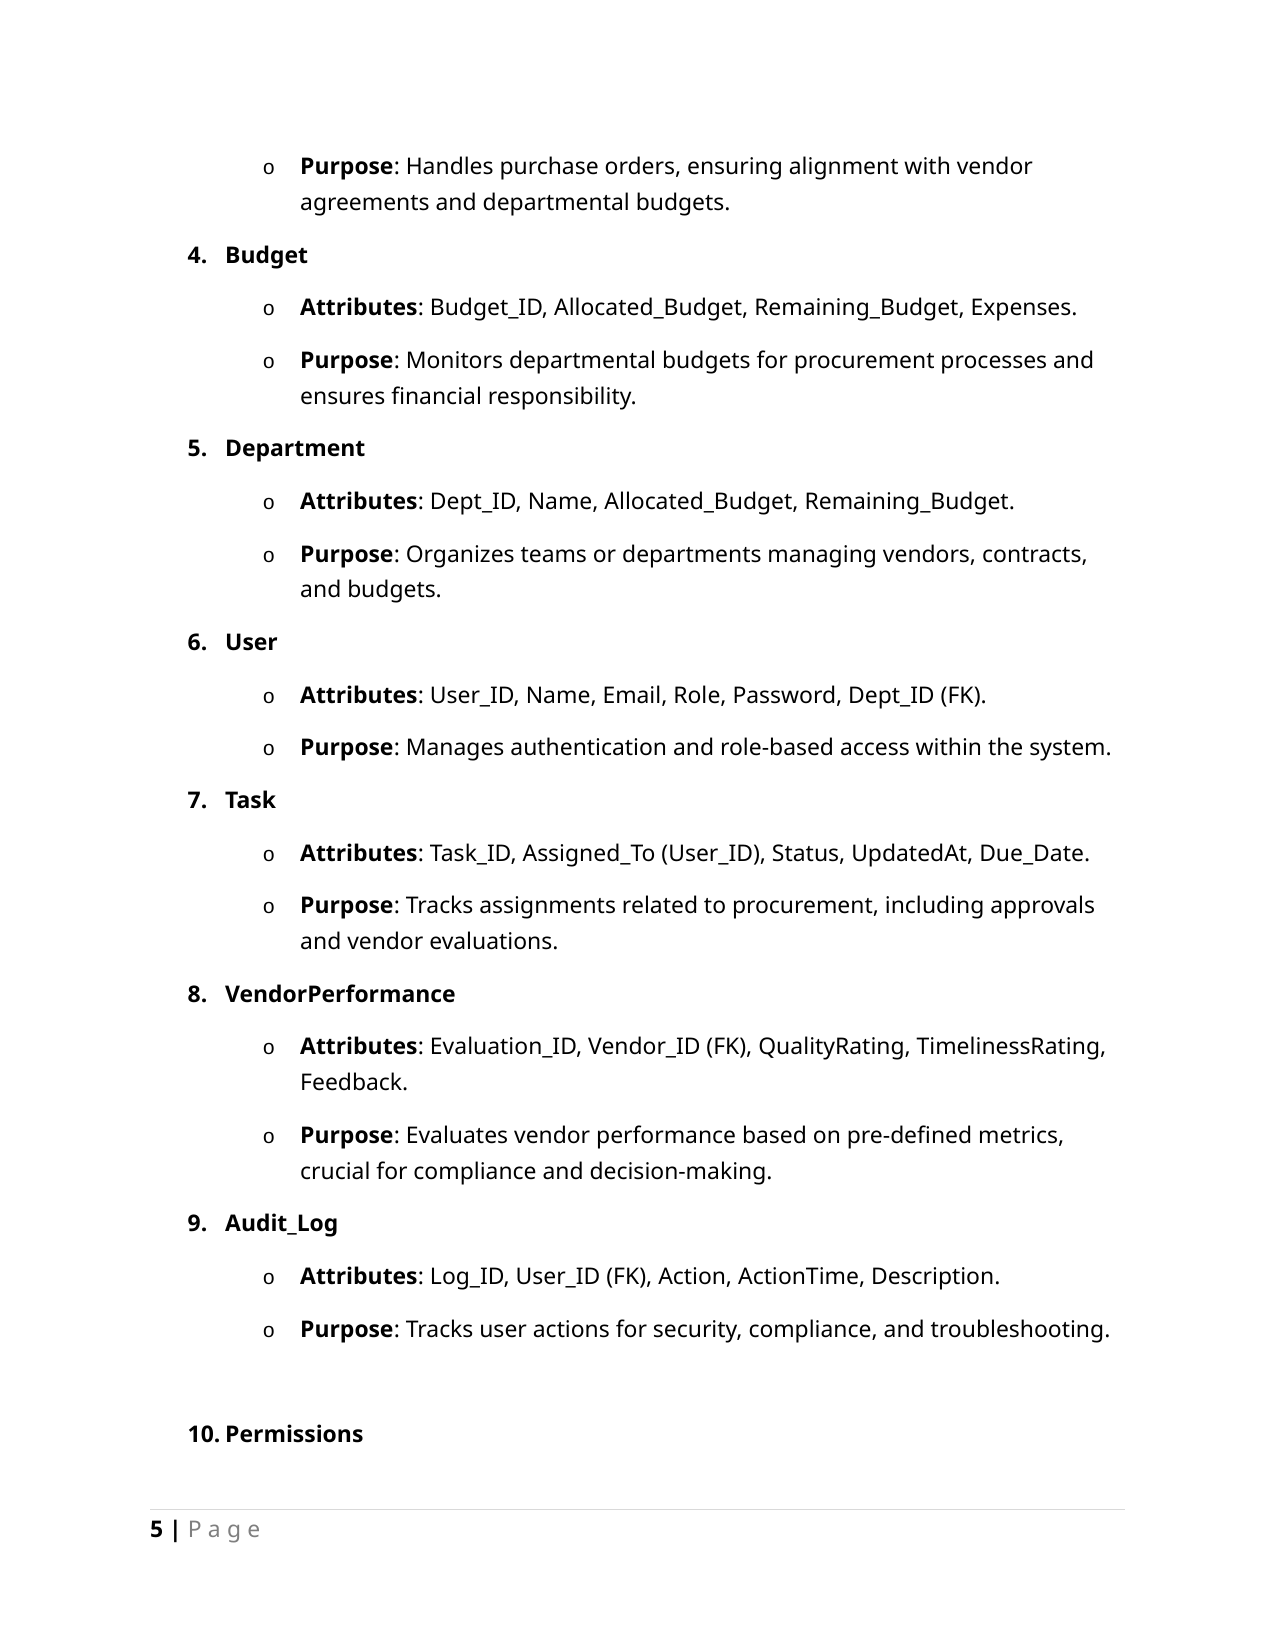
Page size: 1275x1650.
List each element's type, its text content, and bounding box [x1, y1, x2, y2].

list Attributes: Evaluation_ID, Vendor_ID (FK), QualityRating, TimelinessRating, Feedback. [262, 1030, 1125, 1097]
list Department [187, 432, 1125, 463]
list VendorPerformance [187, 978, 1125, 1009]
list User [187, 626, 1125, 657]
list Purpose: Monitors departmental budgets for procurement processes and ensures financial responsibility. [262, 344, 1125, 411]
list Attributes: Task_ID, Assigned_To (User_ID), Status, UpdatedAt, Due_Date. [262, 836, 1125, 868]
list Purpose: Tracks user actions for security, compliance, and troubleshooting. [262, 1312, 1125, 1344]
list Purpose: Evaluates vendor performance based on pre-defined metrics, crucial for compliance and decision-making. [262, 1119, 1125, 1186]
list Permissions [187, 1418, 1125, 1449]
list Audit_Log [187, 1207, 1125, 1238]
list Purpose: Organizes teams or departments managing vendors, contracts, and budgets. [262, 537, 1125, 605]
list Purpose: Manages authentication and role-based access within the system. [262, 731, 1125, 762]
list Budget [187, 238, 1125, 270]
list Attributes: User_ID, Name, Email, Role, Password, Dept_ID (FK). [262, 679, 1125, 710]
list Purpose: Tracks assignments related to procurement, including approvals and vendor evaluations. [262, 889, 1125, 956]
list Attributes: Dept_ID, Name, Allocated_Budget, Remaining_Budget. [262, 485, 1125, 516]
list Attributes: Log_ID, User_ID (FK), Action, ActionTime, Description. [262, 1260, 1125, 1291]
list Attributes: Budget_ID, Allocated_Budget, Remaining_Budget, Expenses. [262, 291, 1125, 322]
list Task [187, 784, 1125, 815]
list Purpose: Handles purchase orders, ensuring alignment with vendor agreements and departmental budgets. [262, 150, 1125, 217]
